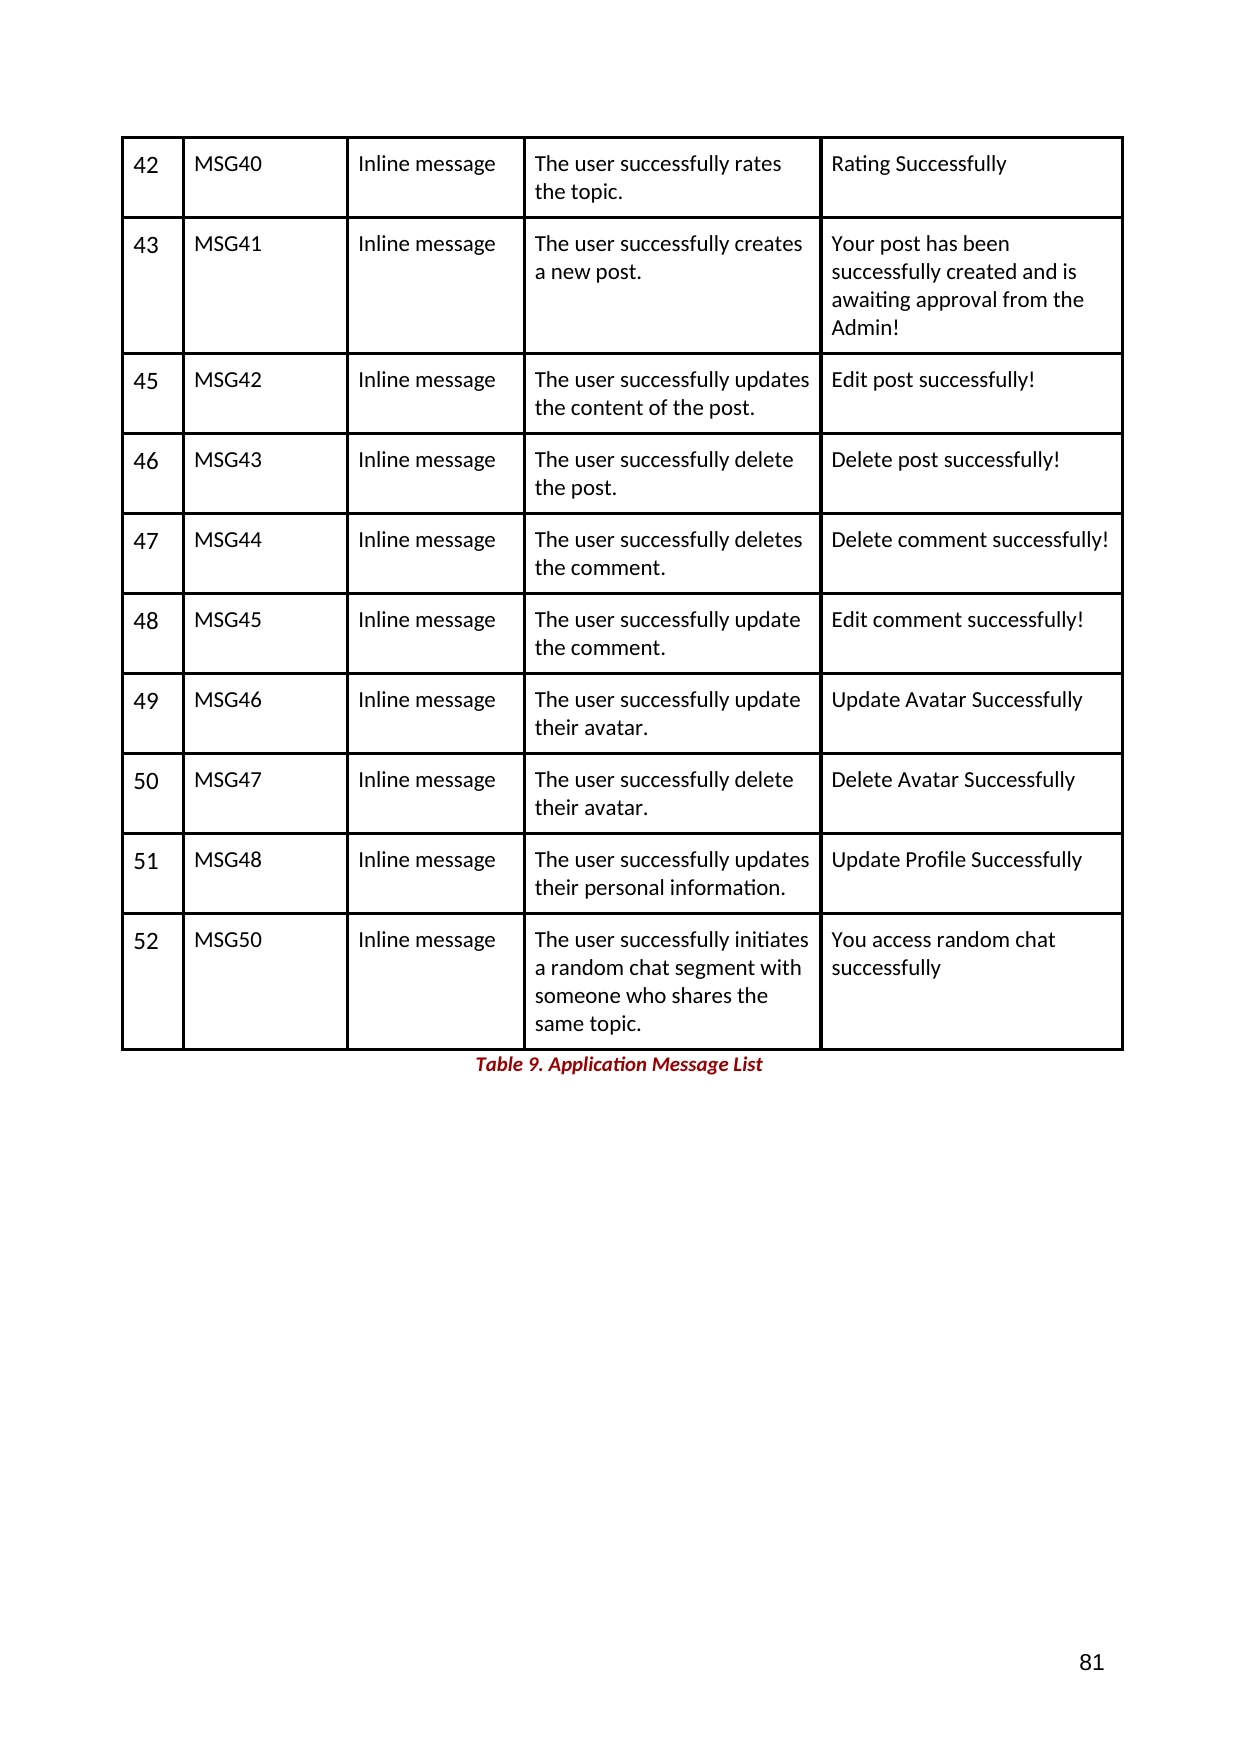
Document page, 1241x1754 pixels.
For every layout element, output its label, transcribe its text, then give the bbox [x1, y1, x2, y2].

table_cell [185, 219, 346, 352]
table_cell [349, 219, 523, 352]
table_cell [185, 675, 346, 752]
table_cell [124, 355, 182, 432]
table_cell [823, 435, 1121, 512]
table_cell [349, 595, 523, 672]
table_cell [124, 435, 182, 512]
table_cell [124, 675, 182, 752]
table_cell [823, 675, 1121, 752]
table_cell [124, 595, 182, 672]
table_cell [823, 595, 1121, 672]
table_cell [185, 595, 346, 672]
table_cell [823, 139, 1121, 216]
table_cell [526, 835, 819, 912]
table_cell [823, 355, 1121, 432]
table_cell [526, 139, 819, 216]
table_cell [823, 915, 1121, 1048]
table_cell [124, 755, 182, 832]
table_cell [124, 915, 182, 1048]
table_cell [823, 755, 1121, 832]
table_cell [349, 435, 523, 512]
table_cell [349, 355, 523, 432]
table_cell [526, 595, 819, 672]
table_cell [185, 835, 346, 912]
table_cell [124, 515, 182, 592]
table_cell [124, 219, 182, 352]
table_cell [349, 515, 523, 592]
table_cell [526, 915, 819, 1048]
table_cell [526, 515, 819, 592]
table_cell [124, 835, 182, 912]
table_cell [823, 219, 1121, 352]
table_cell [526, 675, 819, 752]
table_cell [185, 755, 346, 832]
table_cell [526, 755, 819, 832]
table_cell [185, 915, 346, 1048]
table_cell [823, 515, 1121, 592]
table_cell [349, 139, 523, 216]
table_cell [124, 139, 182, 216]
subtitle Table 9. Application Message List [136, 1051, 1104, 1076]
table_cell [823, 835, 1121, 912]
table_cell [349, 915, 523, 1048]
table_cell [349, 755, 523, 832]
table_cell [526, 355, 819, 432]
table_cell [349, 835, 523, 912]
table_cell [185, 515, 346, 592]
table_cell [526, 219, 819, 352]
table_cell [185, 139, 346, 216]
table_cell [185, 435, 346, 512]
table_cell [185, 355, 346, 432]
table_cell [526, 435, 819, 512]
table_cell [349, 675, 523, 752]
